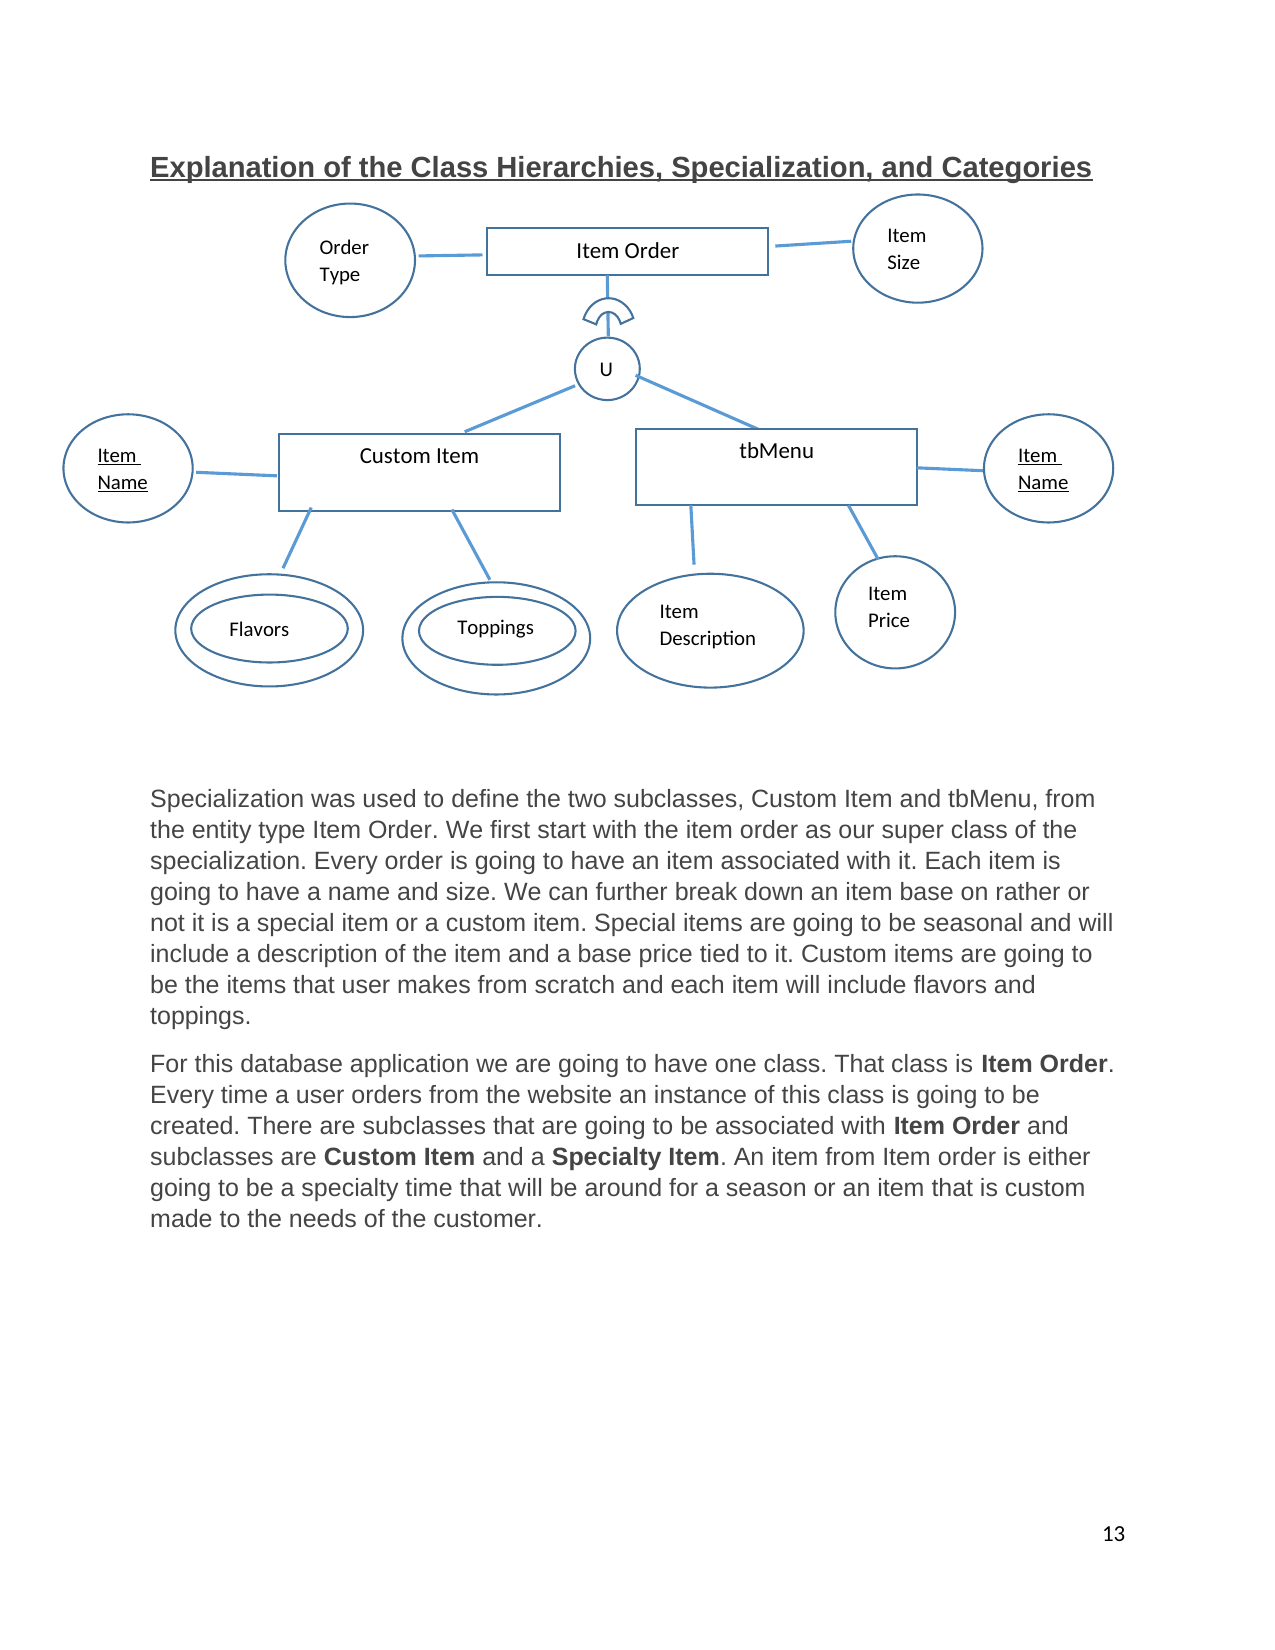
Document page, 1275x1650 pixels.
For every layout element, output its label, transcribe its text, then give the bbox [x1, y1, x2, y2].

text For this database application we are going to have one class. That class is Item Order. Every time a user orders from the website an instance of this class is going to be created. There are subclasses that are going to be associated with Item Order and subclasses are Custom Item and a Specialty Item. An item from Item order is either going to be a specialty time that will be around for a season or an item that is custom made to the needs of the customer. [150, 1049, 1125, 1233]
text Explanation of the Class Hierarchies, Specialization, and Categories [150, 150, 1125, 183]
text Specialization was used to define the two subclasses, Custom Item and tbMenu, from the entity type Item Order. We first start with the item order as our super class of the specialization. Every order is going to have an item associated with it. Each item is going to have a name and size. We can further break down an item base on rather or not it is a special item or a custom item. Special items are going to be seasonal and will include a description of the item and a base price tied to it. Custom items are going to be the items that user makes from scratch and each item will include flavors and toppings. [150, 784, 1125, 1030]
